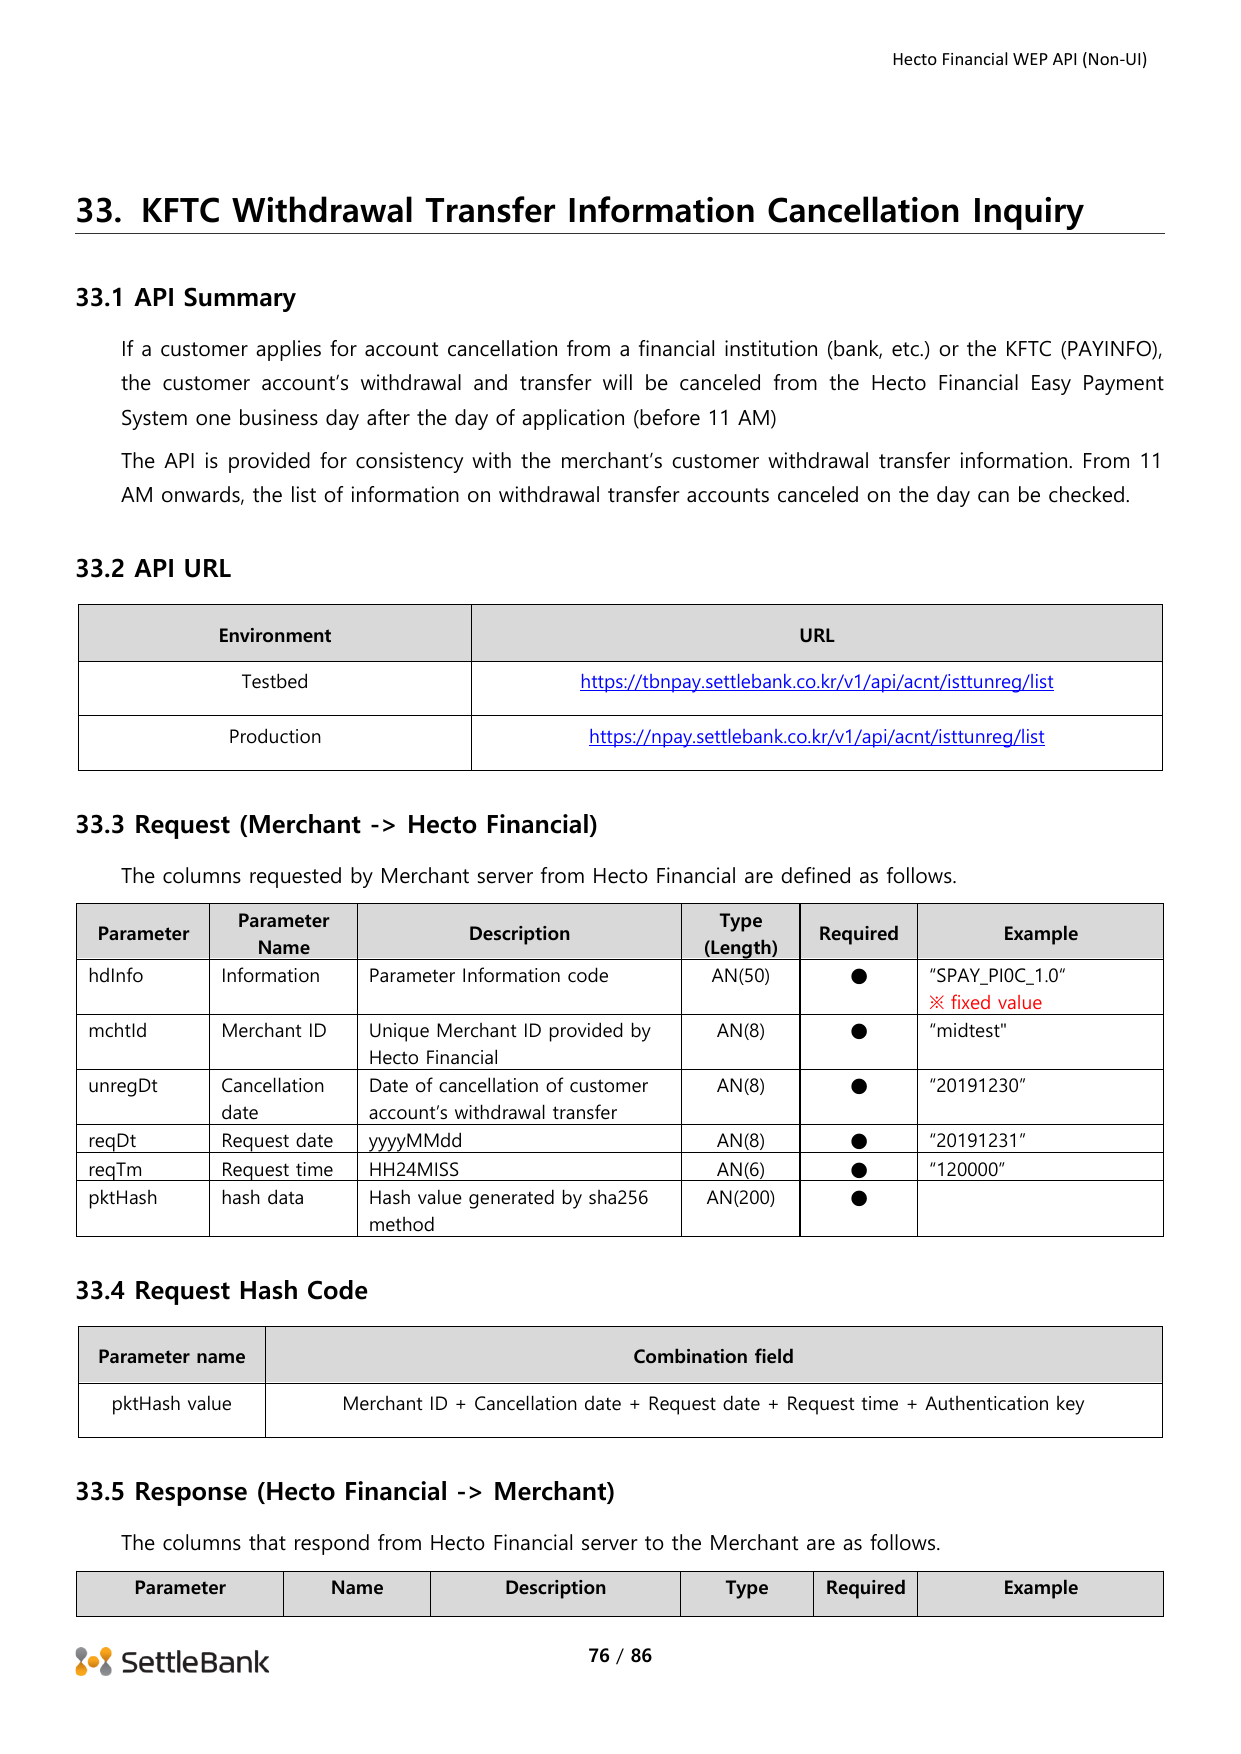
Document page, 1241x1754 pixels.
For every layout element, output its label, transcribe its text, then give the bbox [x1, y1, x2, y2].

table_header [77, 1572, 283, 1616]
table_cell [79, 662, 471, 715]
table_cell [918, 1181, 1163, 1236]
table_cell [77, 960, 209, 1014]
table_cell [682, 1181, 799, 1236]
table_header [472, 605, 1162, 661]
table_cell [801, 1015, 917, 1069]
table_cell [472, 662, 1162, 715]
subtitle Response (Hecto Financial -> Merchant) [75, 1473, 1165, 1507]
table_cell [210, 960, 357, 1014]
subtitle API URL [75, 550, 1165, 583]
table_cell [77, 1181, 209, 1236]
subtitle Request Hash Code [75, 1272, 1165, 1305]
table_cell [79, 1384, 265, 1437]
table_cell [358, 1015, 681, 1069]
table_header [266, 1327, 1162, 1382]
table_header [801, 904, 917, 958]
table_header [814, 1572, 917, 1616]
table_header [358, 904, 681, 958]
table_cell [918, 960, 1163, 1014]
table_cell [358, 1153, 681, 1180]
picture [75, 1647, 270, 1676]
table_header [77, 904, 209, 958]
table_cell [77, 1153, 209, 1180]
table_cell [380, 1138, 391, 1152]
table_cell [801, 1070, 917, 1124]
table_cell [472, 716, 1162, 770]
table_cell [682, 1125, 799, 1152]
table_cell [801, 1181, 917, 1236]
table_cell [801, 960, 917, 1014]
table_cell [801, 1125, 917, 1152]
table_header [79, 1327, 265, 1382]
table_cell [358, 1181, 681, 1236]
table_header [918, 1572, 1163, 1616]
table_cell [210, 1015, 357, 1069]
subtitle KFTC Withdrawal Transfer Information Cancellation Inquiry [75, 186, 1165, 233]
text If a customer applies for account cancellation from a financial institution (bank, etc.) or the KFTC (PAYINFO), the customer account’s withdrawal and transfer will be canceled from the Hecto Financial Easy Payment System one business day after the day of application (before 11 AM) [121, 333, 1165, 430]
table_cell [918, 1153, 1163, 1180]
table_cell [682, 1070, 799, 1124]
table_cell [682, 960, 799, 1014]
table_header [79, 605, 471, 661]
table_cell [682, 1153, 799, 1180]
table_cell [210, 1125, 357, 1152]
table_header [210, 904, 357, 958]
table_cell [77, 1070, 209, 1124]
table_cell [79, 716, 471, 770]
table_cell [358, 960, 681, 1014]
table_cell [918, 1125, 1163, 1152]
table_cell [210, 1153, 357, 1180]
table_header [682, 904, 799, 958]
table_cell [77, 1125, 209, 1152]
text The columns that respond from Hecto Financial server to the Merchant are as follows. [121, 1528, 1165, 1555]
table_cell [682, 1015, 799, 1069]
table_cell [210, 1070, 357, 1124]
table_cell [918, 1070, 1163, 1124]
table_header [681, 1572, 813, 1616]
text The columns requested by Merchant server from Hecto Financial are defined as follows. [121, 860, 1165, 888]
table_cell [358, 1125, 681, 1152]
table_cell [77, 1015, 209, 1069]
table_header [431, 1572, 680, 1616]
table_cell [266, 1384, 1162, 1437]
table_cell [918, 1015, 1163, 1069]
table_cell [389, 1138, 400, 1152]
text The API is provided for consistency with the merchant’s customer withdrawal transfer information. From 11 AM onwards, the list of information on withdrawal transfer accounts canceled on the day can be checked. [121, 446, 1165, 508]
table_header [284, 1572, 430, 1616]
subtitle API Summary [75, 279, 1165, 313]
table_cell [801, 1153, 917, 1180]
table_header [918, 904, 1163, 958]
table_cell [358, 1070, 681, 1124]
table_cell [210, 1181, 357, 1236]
subtitle Request (Merchant -> Hecto Financial) [75, 806, 1165, 839]
